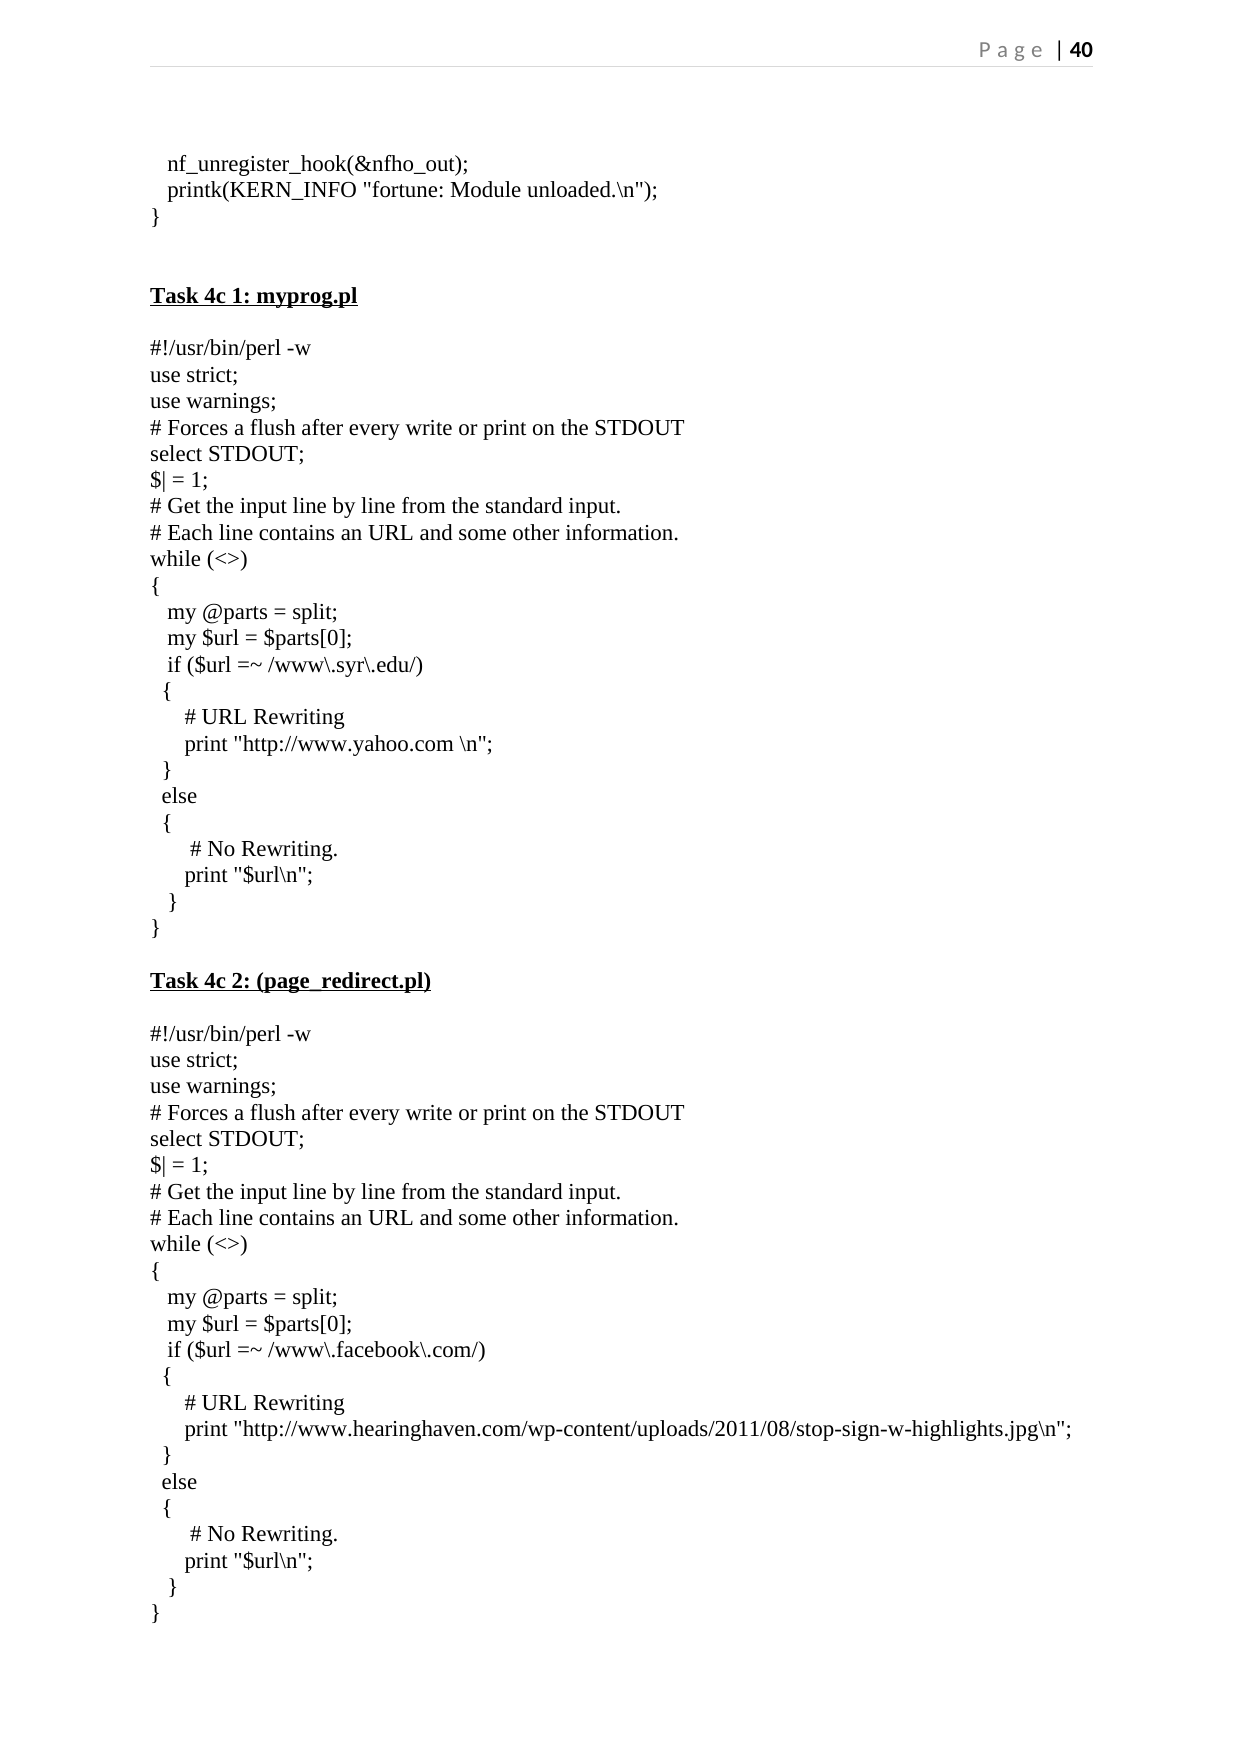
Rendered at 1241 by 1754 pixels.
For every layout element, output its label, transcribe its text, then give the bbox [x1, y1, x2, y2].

text print "$url\n"; [150, 1547, 1093, 1573]
text { [150, 1494, 1093, 1520]
text my $url = $parts[0]; [150, 624, 1093, 651]
text if ($url =~ /www\.facebook\.com/) [150, 1336, 1093, 1362]
text # URL Rewriting [150, 703, 1093, 730]
text #!/usr/bin/perl -w [150, 1020, 1093, 1046]
text } [150, 1573, 1093, 1599]
text { [150, 572, 1093, 598]
text print "http://www.yahoo.com \n"; [150, 730, 1093, 756]
text { [150, 809, 1093, 835]
text } [150, 756, 1093, 782]
text my $url = $parts[0]; [150, 1309, 1093, 1336]
text } [150, 888, 1093, 914]
text select STDOUT; [150, 1125, 1093, 1151]
text # No Rewriting. [150, 1520, 1093, 1547]
text Task 4c 2: (page_redirect.pl) [150, 967, 1093, 993]
text { [150, 1362, 1093, 1389]
text # No Rewriting. [150, 835, 1093, 862]
text print "$url\n"; [150, 862, 1093, 888]
text # Forces a flush after every write or print on the STDOUT [150, 413, 1093, 440]
text # URL Rewriting [150, 1389, 1093, 1415]
text { [150, 1257, 1093, 1283]
text # Get the input line by line from the standard input. [150, 1178, 1093, 1204]
text { [150, 677, 1093, 703]
text if ($url =~ /www\.syr\.edu/) [150, 651, 1093, 677]
text my @parts = split; [150, 1283, 1093, 1309]
text # Get the input line by line from the standard input. [150, 493, 1093, 519]
text use strict; [150, 361, 1093, 387]
text } [150, 914, 1093, 941]
text my @parts = split; [150, 598, 1093, 624]
text use warnings; [150, 1072, 1093, 1099]
text #!/usr/bin/perl -w [150, 334, 1093, 361]
text use warnings; [150, 387, 1093, 413]
text # Each line contains an URL and some other information. [150, 519, 1093, 545]
text nf_unregister_hook(&nfho_out); [150, 150, 1093, 176]
text Task 4c 1: myprog.pl [150, 282, 1093, 308]
text # Forces a flush after every write or print on the STDOUT [150, 1099, 1093, 1125]
text # Each line contains an URL and some other information. [150, 1204, 1093, 1231]
text } [150, 1441, 1093, 1468]
text } [150, 203, 1093, 229]
text printk(KERN_INFO "fortune: Module unloaded.\n"); [150, 176, 1093, 203]
text print "http://www.hearinghaven.com/wp-content/uploads/2011/08/stop-sign-w-highlights.jpg\n"; [150, 1415, 1093, 1441]
text else [150, 1468, 1093, 1494]
text else [150, 782, 1093, 809]
text } [150, 1599, 1093, 1626]
text select STDOUT; [150, 440, 1093, 466]
text while (<>) [150, 1231, 1093, 1257]
text while (<>) [150, 545, 1093, 572]
text $| = 1; [150, 466, 1093, 493]
text use strict; [150, 1046, 1093, 1072]
text $| = 1; [150, 1151, 1093, 1178]
